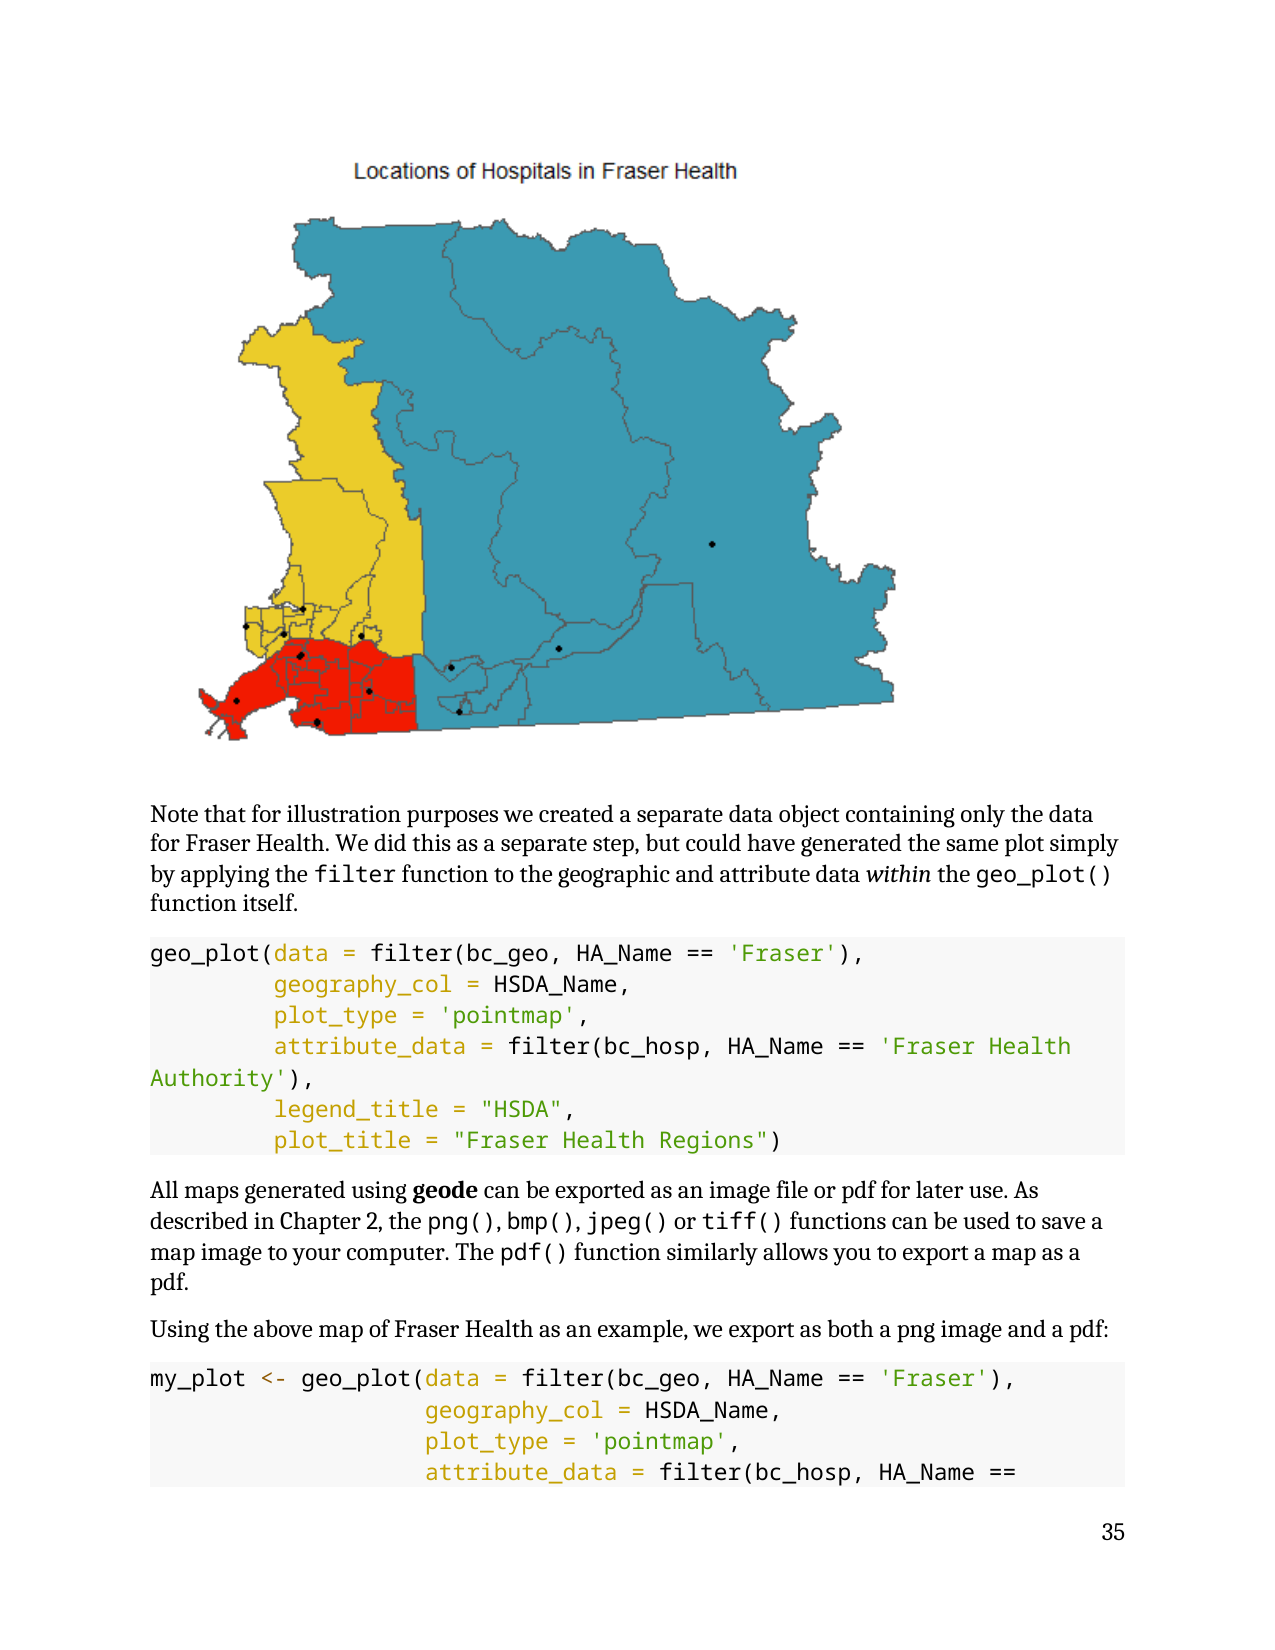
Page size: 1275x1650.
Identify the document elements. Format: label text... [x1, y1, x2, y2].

text geo_plot(data = filter(bc_geo, HA_Name == 'Fraser'), geography_col = HSDA_Name, plot_type = 'pointmap', attribute_data = filter(bc_hosp, HA_Name == 'Fraser Health Authority'), legend_title = "HSDA", plot_title = "Fraser Health Regions") [315, 937, 1125, 1155]
text Note that for illustration purposes we created a separate data object containing only the data for Fraser Health. We did this as a separate step, but could have generated the same plot simply by applying the filter function to the geographic and attribute data within the geo_plot() function itself. [150, 800, 1125, 918]
text Using the above map of Fraser Health as an example, we export as both a png image and a pdf: [150, 1315, 1125, 1344]
text All maps generated using geode can be exported as an image file or pdf for later use. As described in Chapter 2, the png(), bmp(), jpeg() or tiff() functions can be used to save a map image to your computer. The pdf() function similarly allows you to export a map as a pdf. [150, 1176, 1125, 1296]
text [150, 1362, 1125, 1487]
picture [150, 150, 940, 782]
